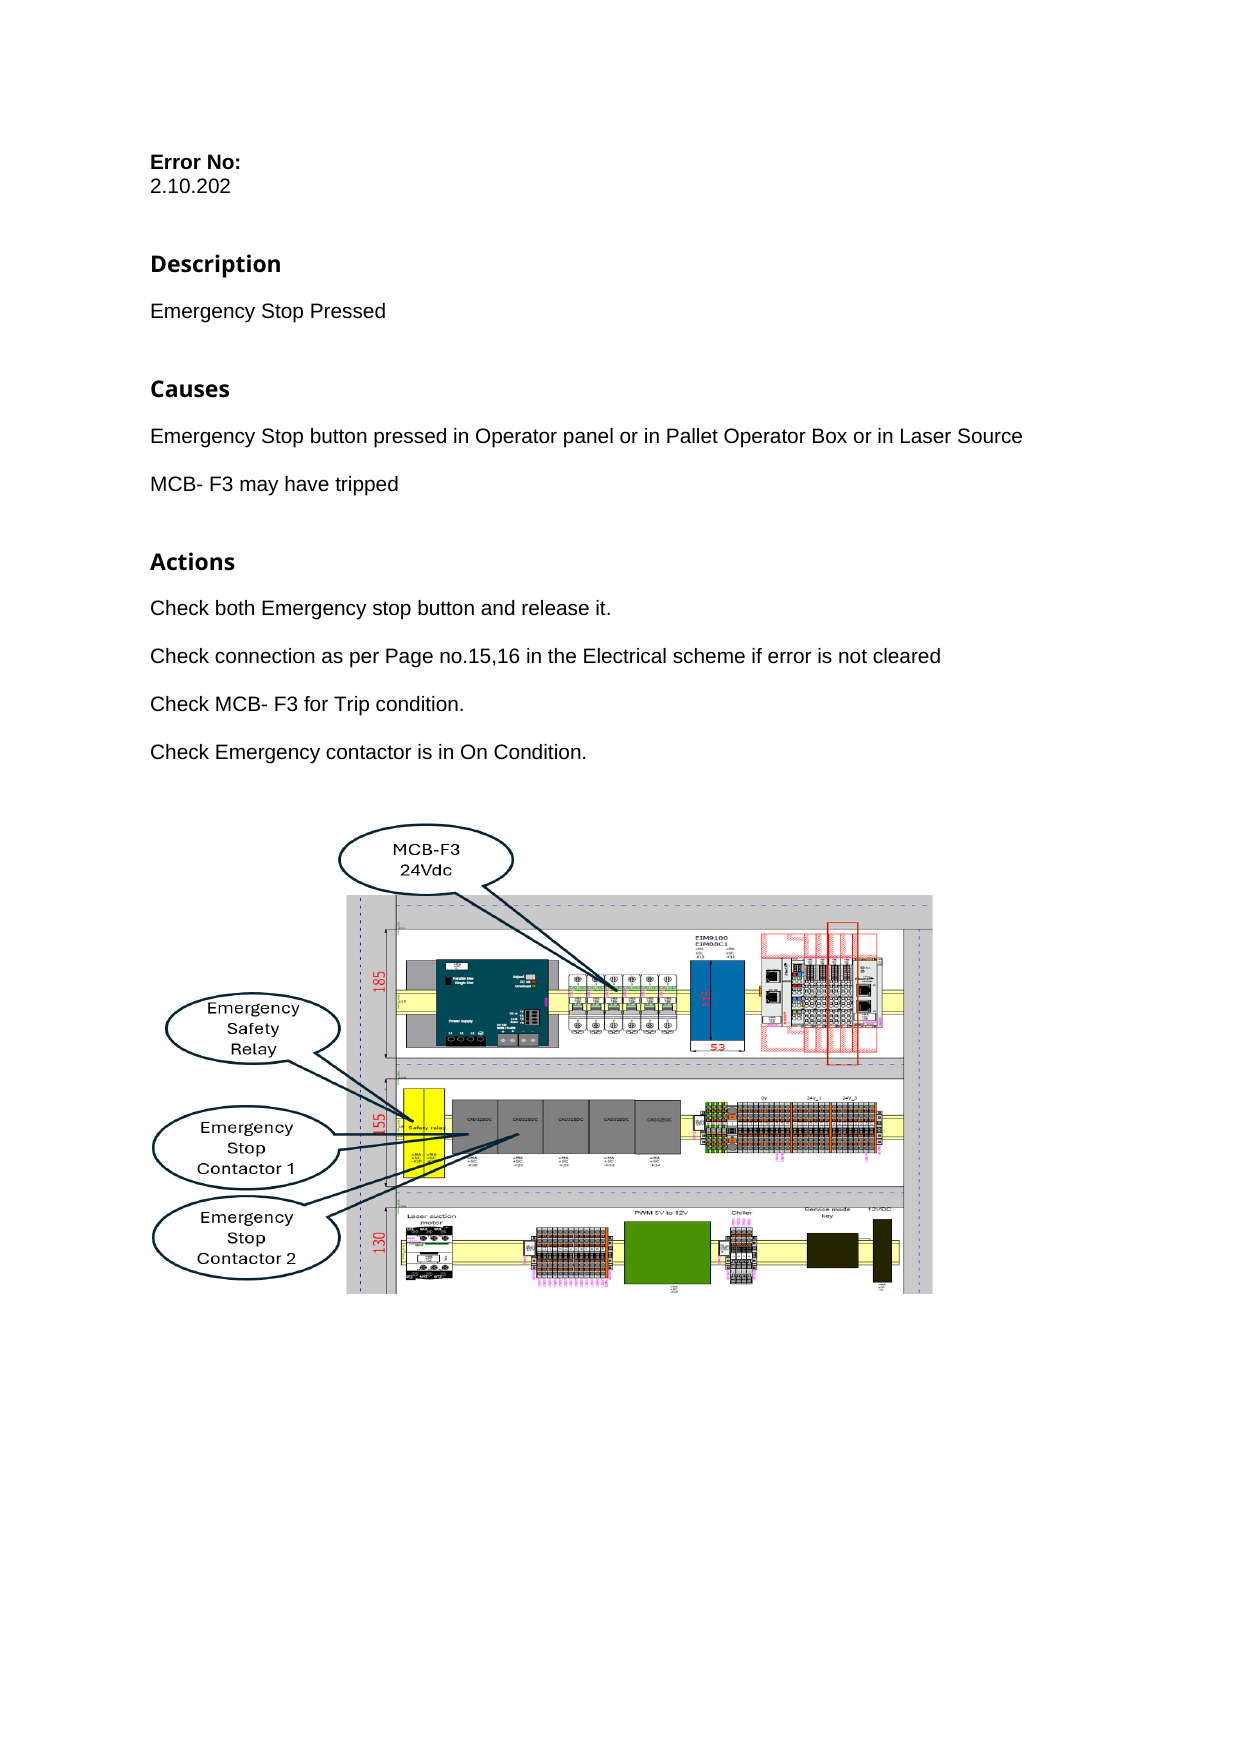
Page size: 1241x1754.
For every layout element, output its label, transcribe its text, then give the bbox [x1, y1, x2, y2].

text Actions [150, 546, 1090, 577]
text 2.10.202 [150, 174, 1090, 198]
text Check connection as per Page no.15,16 in the Electrical scheme if error is not cleared [150, 644, 1090, 668]
text MCB- F3 may have tripped [150, 471, 1090, 495]
text Check Emergency contactor is in On Condition. [150, 740, 1090, 764]
text Emergency Stop button pressed in Operator panel or in Pallet Operator Box or in Laser Source [150, 423, 1090, 447]
text Error No: [150, 150, 1090, 174]
text Check both Emergency stop button and release it. [150, 596, 1090, 620]
text Emergency Stop Pressed [150, 299, 1090, 323]
text Causes [150, 373, 1090, 404]
picture [150, 814, 933, 1294]
text Check MCB- F3 for Trip condition. [150, 692, 1090, 716]
text Description [150, 248, 1090, 279]
